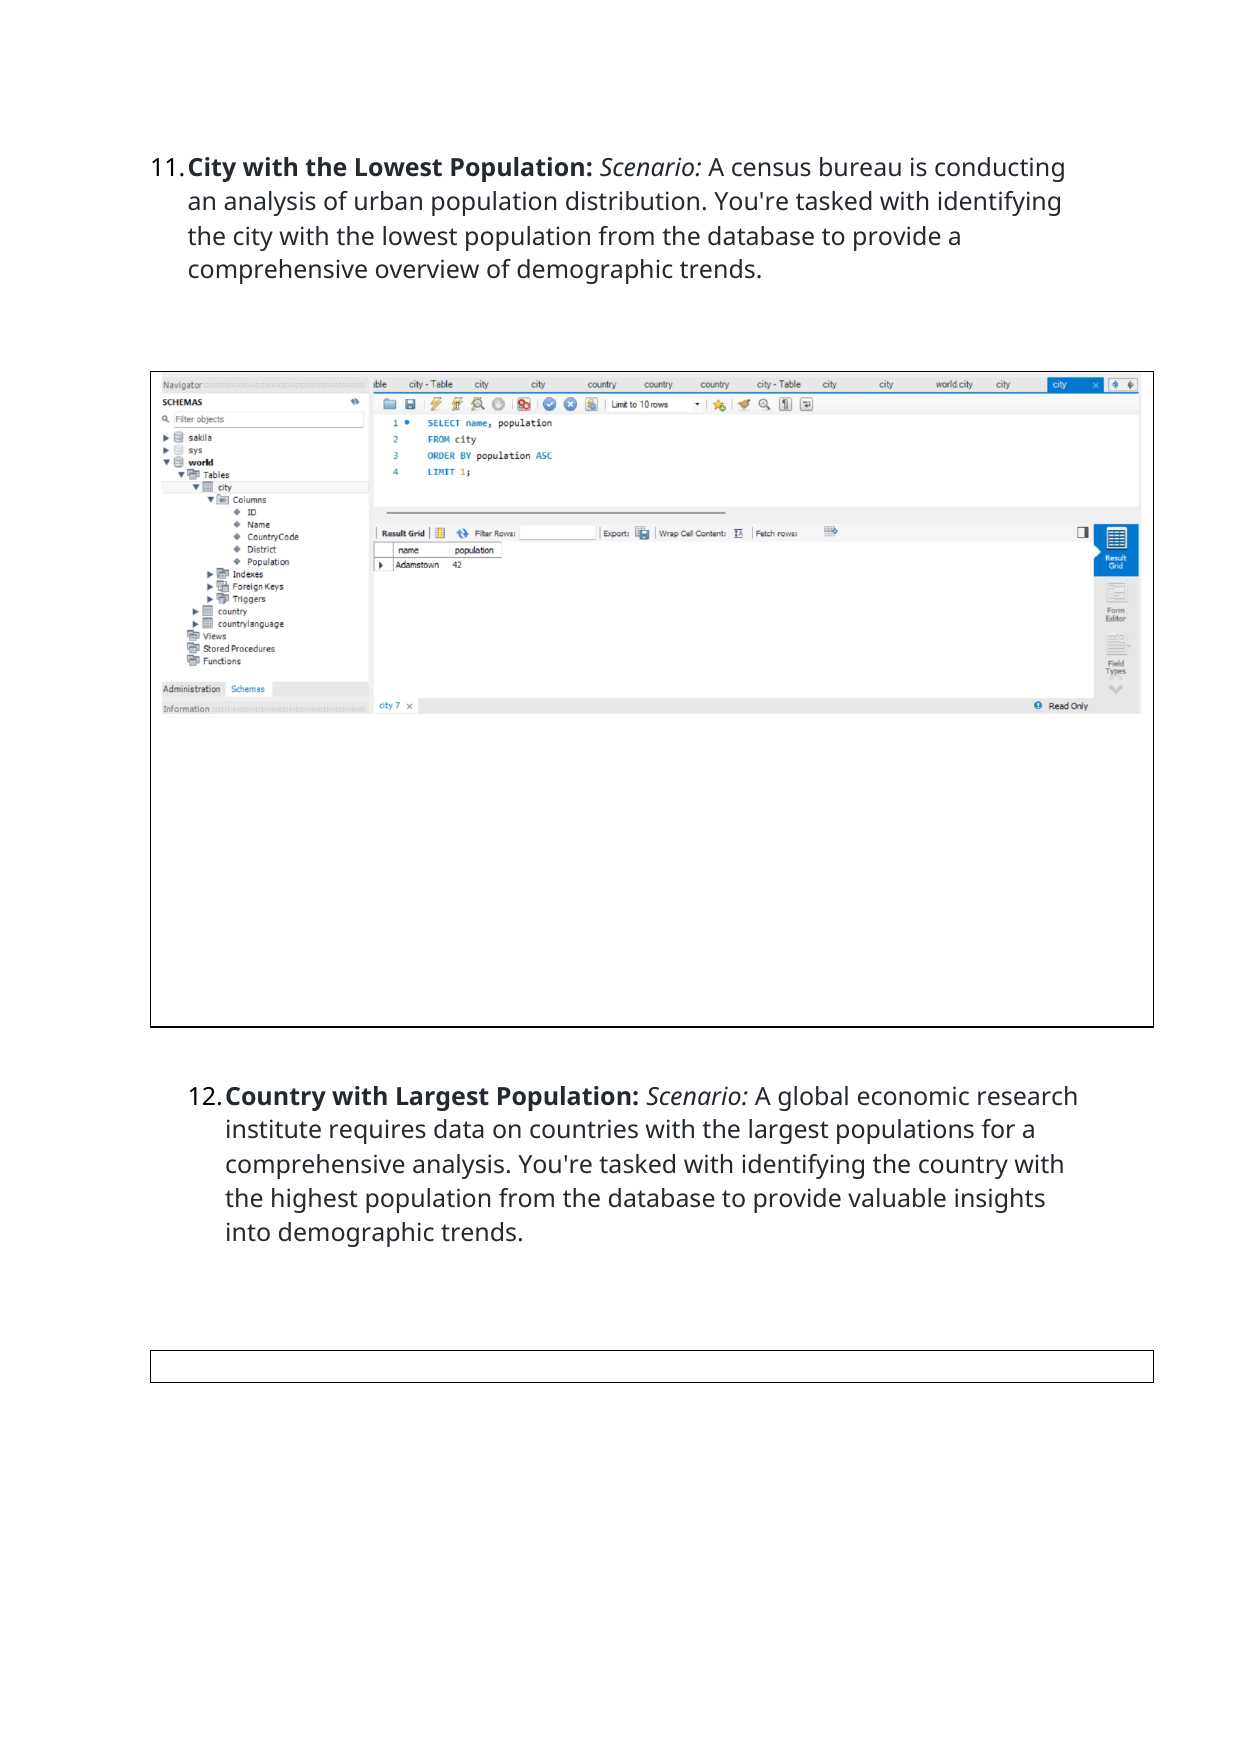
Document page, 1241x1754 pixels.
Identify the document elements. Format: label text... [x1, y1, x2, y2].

table_header [151, 372, 1153, 1026]
list City with the Lowest Population: Scenario: A census bureau is conducting an analysis of urban population distribution. You're tasked with identifying the city with the lowest population from the database to provide a comprehensive overview of demographic trends. [150, 150, 1090, 286]
list Country with Largest Population: Scenario: A global economic research institute requires data on countries with the largest populations for a comprehensive analysis. You're tasked with identifying the country with the highest population from the database to provide valuable insights into demographic trends. [187, 1078, 1090, 1248]
picture [161, 372, 1142, 714]
table_header [151, 1351, 1153, 1382]
